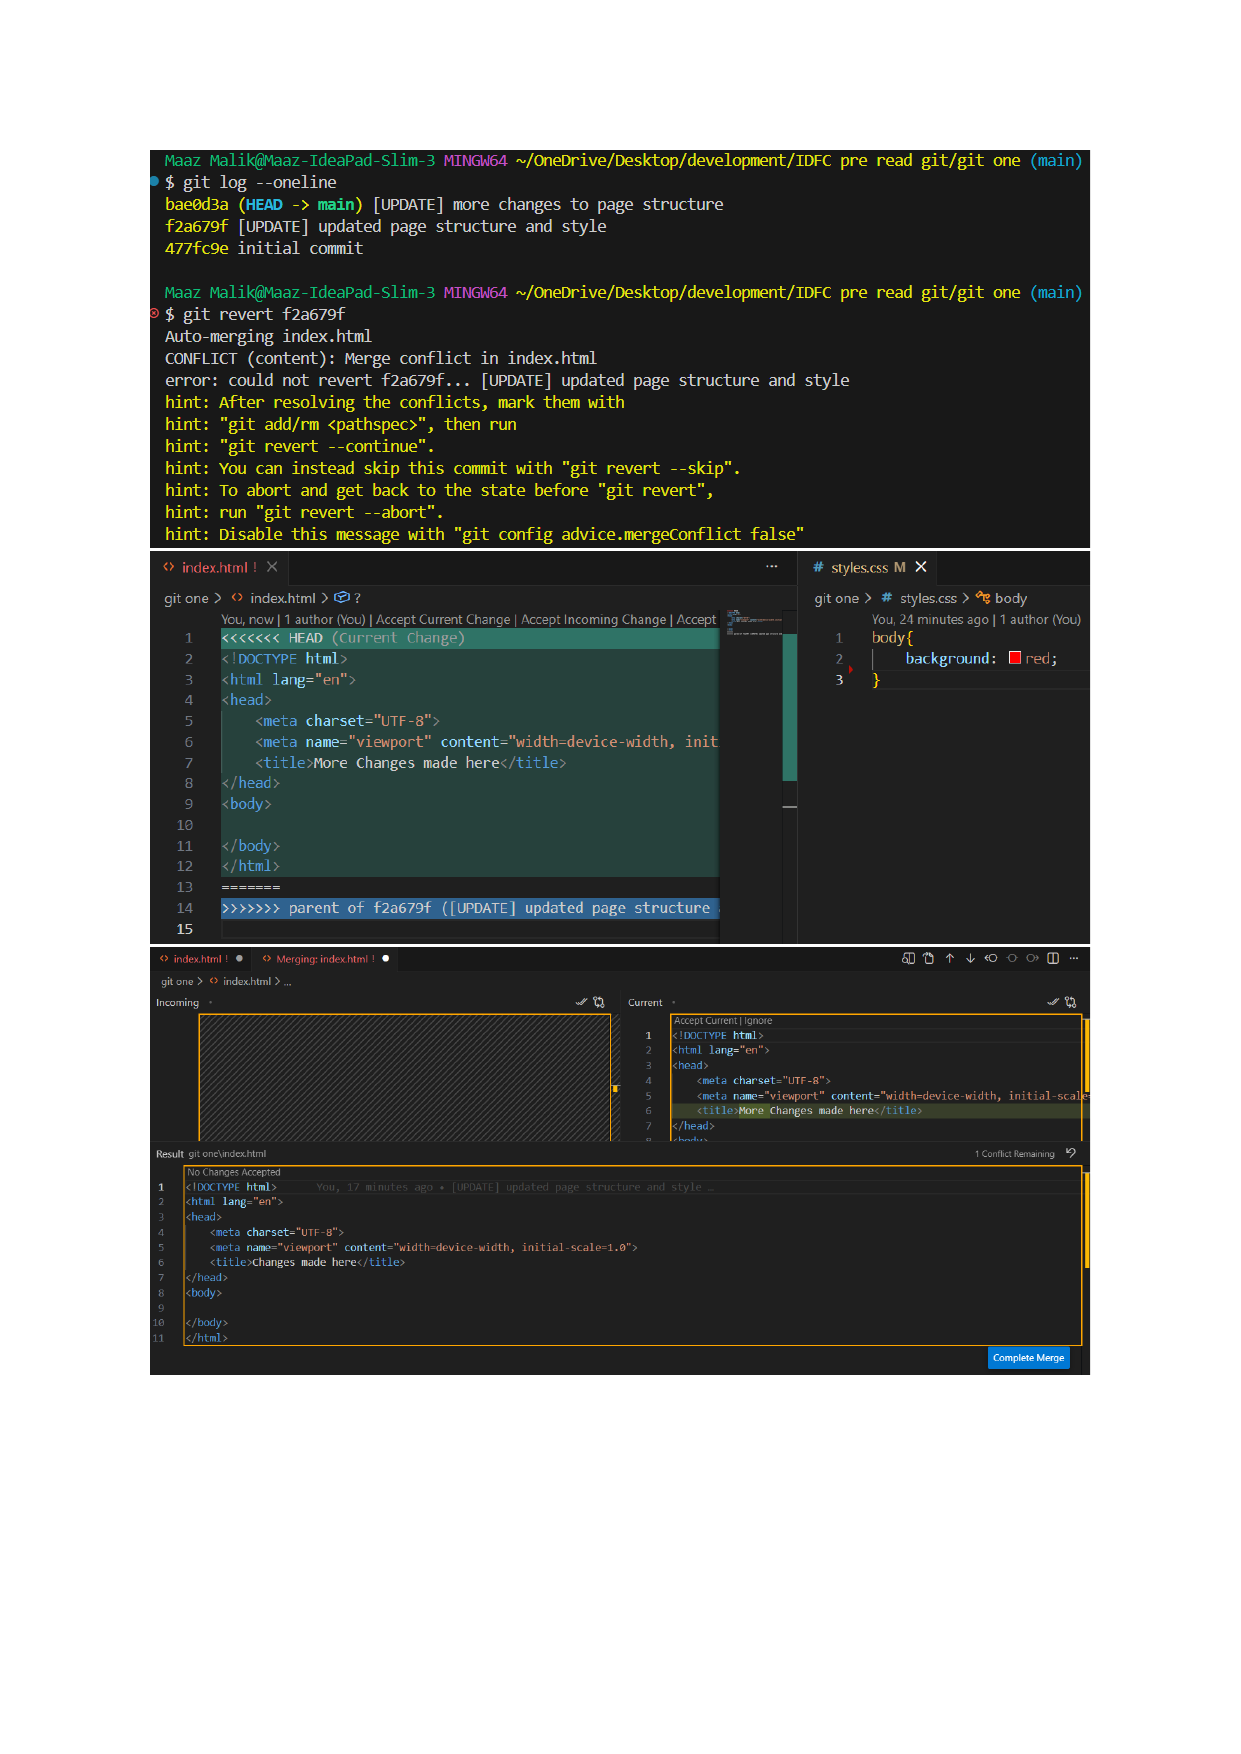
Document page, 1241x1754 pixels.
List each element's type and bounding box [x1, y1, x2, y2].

picture [150, 551, 1091, 944]
picture [150, 150, 1091, 548]
picture [150, 947, 1091, 1375]
